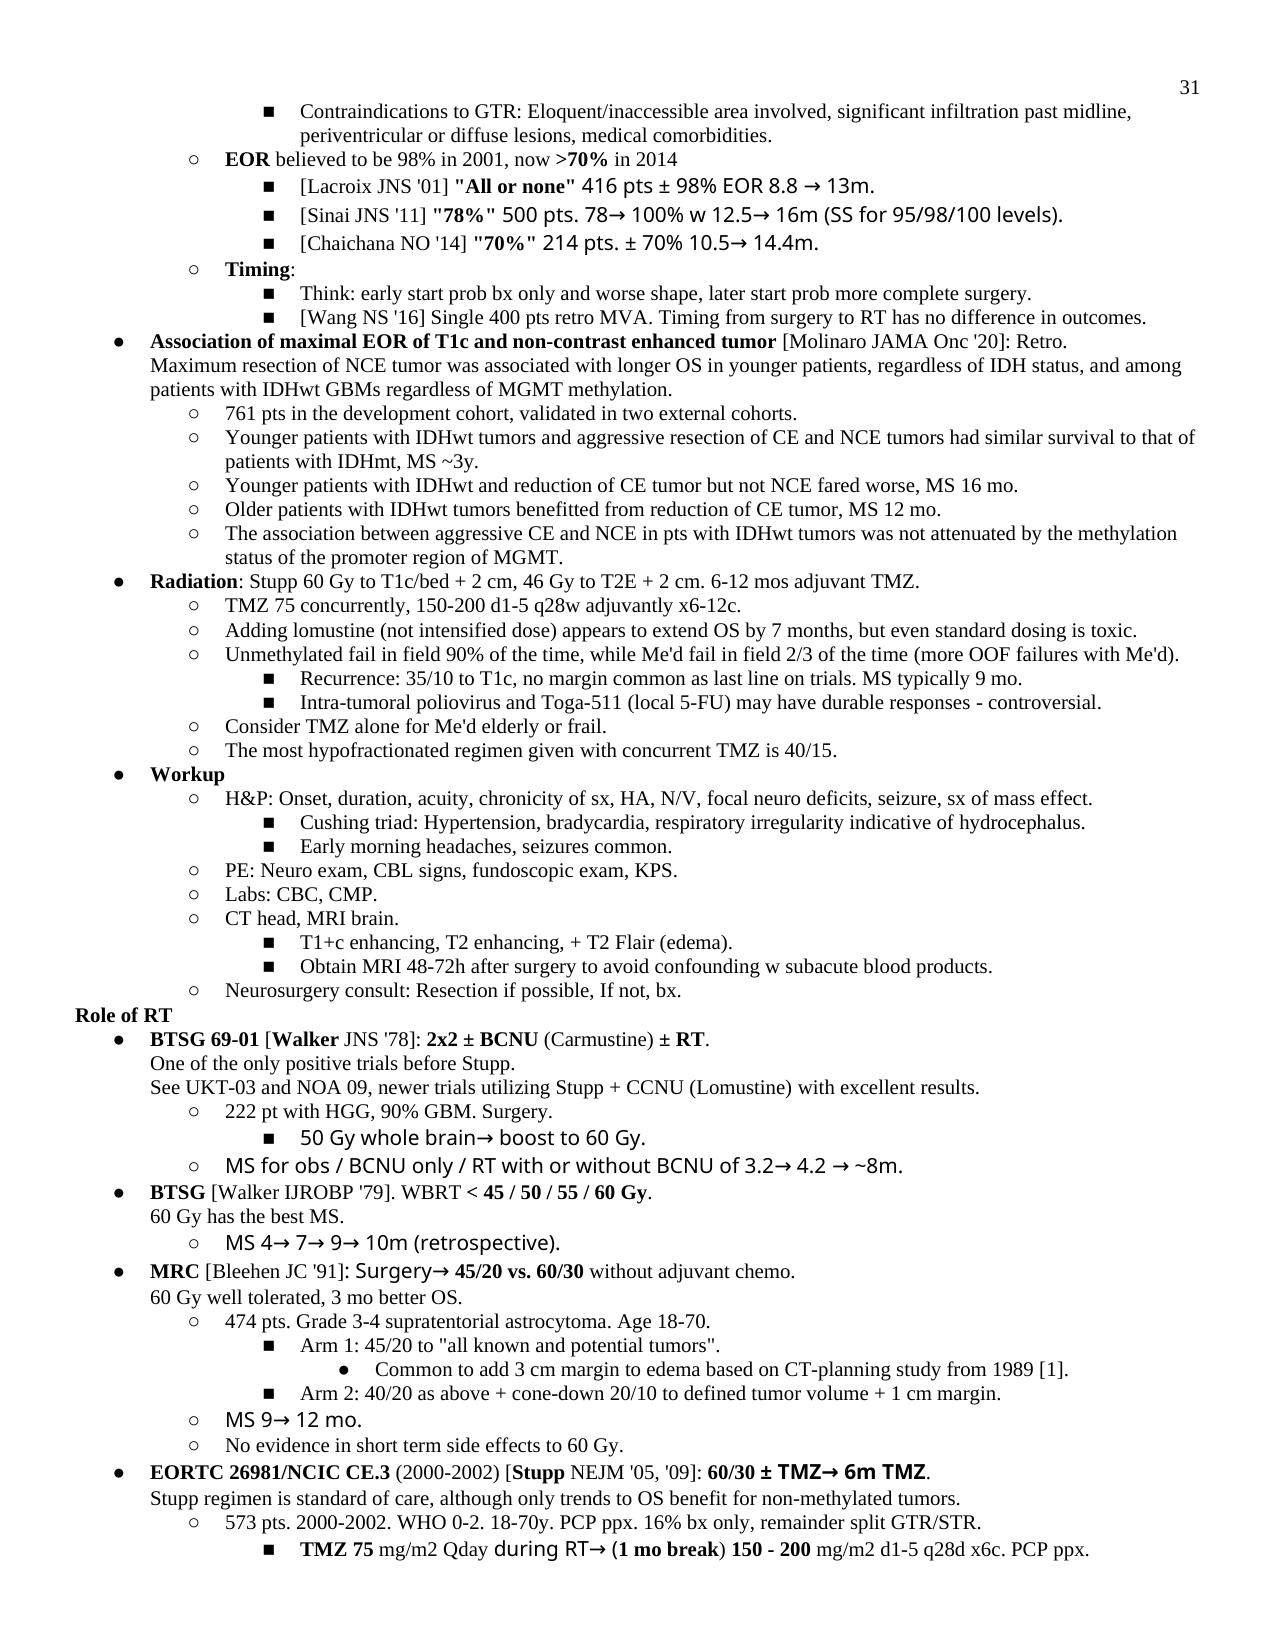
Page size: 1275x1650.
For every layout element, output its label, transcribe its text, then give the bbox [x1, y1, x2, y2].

list EOR believed to be 98% in 2001, now >70% in 2014 [187, 147, 1200, 171]
list TMZ 75 concurrently, 150-200 d1-5 q28w adjuvantly x6-12c. [187, 593, 1200, 617]
list 761 pts in the development cohort, validated in two external cohorts. [187, 401, 1200, 425]
list MS 9→ 12 mo. [187, 1405, 1200, 1433]
list EORTC 26981/NCIC CE.3 (2000-2002) [Stupp NEJM '05, '09]: 60/30 ± TMZ→ 6m TMZ. [112, 1457, 1200, 1486]
list BTSG 69-01 [Walker JNS '78]: 2x2 ± BCNU (Carmustine) ± RT. One of the only positive trials before Stupp. See UKT-03 and NOA 09, newer trials utilizing Stupp + CCNU (Lomustine) with excellent results. [112, 1027, 1200, 1099]
list 573 pts. 2000-2002. WHO 0-2. 18-70y. PCP ppx. 16% bx only, remainder split GTR/STR. [187, 1510, 1200, 1534]
list Cushing triad: Hypertension, bradycardia, respiratory irregularity indicative of hydrocephalus. [262, 810, 1200, 834]
list MS 4→ 7→ 9→ 10m (retrospective). [187, 1228, 1200, 1256]
list H&P: Onset, duration, acuity, chronicity of sx, HA, N/V, focal neuro deficits, seizure, sx of mass effect. [187, 786, 1200, 810]
list The most hypofractionated regimen given with concurrent TMZ is 40/15. [187, 738, 1200, 762]
list Younger patients with IDHwt tumors and aggressive resection of CE and NCE tumors had similar survival to that of patients with IDHmt, MS ~3y. [187, 425, 1200, 473]
list Adding lomustine (not intensified dose) appears to extend OS by 7 months, but even standard dosing is toxic. [187, 617, 1200, 642]
list Contraindications to GTR: Eloquent/inaccessible area involved, significant infiltration past midline, periventricular or diffuse lesions, medical comorbidities. [262, 99, 1200, 147]
list No evidence in short term side effects to 60 Gy. [187, 1433, 1200, 1457]
subtitle Role of RT [75, 1002, 1200, 1027]
list Early morning headaches, seizures common. [262, 834, 1200, 858]
list BTSG [Walker IJROBP '79]. WBRT < 45 / 50 / 55 / 60 Gy. 60 Gy has the best MS. [112, 1180, 1200, 1228]
list 50 Gy whole brain→ boost to 60 Gy. [262, 1123, 1200, 1151]
list Recurrence: 35/10 to T1c, no margin common as last line on trials. MS typically 9 mo. [262, 666, 1200, 690]
list PE: Neuro exam, CBL signs, fundoscopic exam, KPS. [187, 858, 1200, 882]
list [Chaichana NO '14] "70%" 214 pts. ± 70% 10.5→ 14.4m. [262, 228, 1200, 257]
list T1+c enhancing, T2 enhancing, + T2 Flair (edema). [262, 930, 1200, 954]
list MS for obs / BCNU only / RT with or without BCNU of 3.2→ 4.2 → ~8m. [187, 1151, 1200, 1180]
list Association of maximal EOR of T1c and non-contrast enhanced tumor [Molinaro JAMA Onc '20]: Retro. [112, 329, 1200, 353]
text Maximum resection of NCE tumor was associated with longer OS in younger patients, regardless of IDH status, and among patients with IDHwt GBMs regardless of MGMT methylation. [150, 353, 1200, 401]
list Arm 2: 40/20 as above + cone-down 20/10 to defined tumor volume + 1 cm margin. [262, 1381, 1200, 1405]
list Workup [112, 762, 1200, 786]
list Obtain MRI 48-72h after surgery to avoid confounding w subacute blood products. [262, 954, 1200, 978]
list Neurosurgery consult: Resection if possible, If not, bx. [187, 978, 1200, 1002]
list Consider TMZ alone for Me'd elderly or frail. [187, 714, 1200, 738]
text Stupp regimen is standard of care, although only trends to OS benefit for non-methylated tumors. [150, 1486, 1200, 1510]
list [Sinai JNS '11] "78%" 500 pts. 78→ 100% w 12.5→ 16m (SS for 95/98/100 levels). [262, 200, 1200, 228]
list Common to add 3 cm margin to edema based on CT-planning study from 1989 [1]. [337, 1357, 1200, 1381]
list TMZ 75 mg/m2 Qday during RT→ (1 mo break) 150 - 200 mg/m2 d1-5 q28d x6c. PCP ppx. [262, 1534, 1200, 1562]
list Younger patients with IDHwt and reduction of CE tumor but not NCE fared worse, MS 16 mo. [187, 473, 1200, 497]
list Think: early start prob bx only and worse shape, later start prob more complete surgery. [262, 281, 1200, 305]
list MRC [Bleehen JC '91]: Surgery→ 45/20 vs. 60/30 without adjuvant chemo. 60 Gy well tolerated, 3 mo better OS. [112, 1256, 1200, 1309]
list 474 pts. Grade 3-4 supratentorial astrocytoma. Age 18-70. [187, 1309, 1200, 1333]
list The association between aggressive CE and NCE in pts with IDHwt tumors was not attenuated by the methylation status of the promoter region of MGMT. [187, 521, 1200, 569]
list Intra-tumoral poliovirus and Toga-511 (local 5-FU) may have durable responses - controversial. [262, 690, 1200, 714]
list [Wang NS '16] Single 400 pts retro MVA. Timing from surgery to RT has no difference in outcomes. [262, 305, 1200, 329]
list CT head, MRI brain. [187, 906, 1200, 930]
list Older patients with IDHwt tumors benefitted from reduction of CE tumor, MS 12 mo. [187, 497, 1200, 521]
list Arm 1: 45/20 to "all known and potential tumors". [262, 1333, 1200, 1357]
list Unmethylated fail in field 90% of the time, while Me'd fail in field 2/3 of the time (more OOF failures with Me'd). [187, 642, 1200, 666]
list [Lacroix JNS '01] "All or none" 416 pts ± 98% EOR 8.8 → 13m. [262, 171, 1200, 200]
list 222 pt with HGG, 90% GBM. Surgery. [187, 1099, 1200, 1123]
list Radiation: Stupp 60 Gy to T1c/bed + 2 cm, 46 Gy to T2E + 2 cm. 6-12 mos adjuvant TMZ. [112, 569, 1200, 593]
list Timing: [187, 257, 1200, 281]
list Labs: CBC, CMP. [187, 882, 1200, 906]
